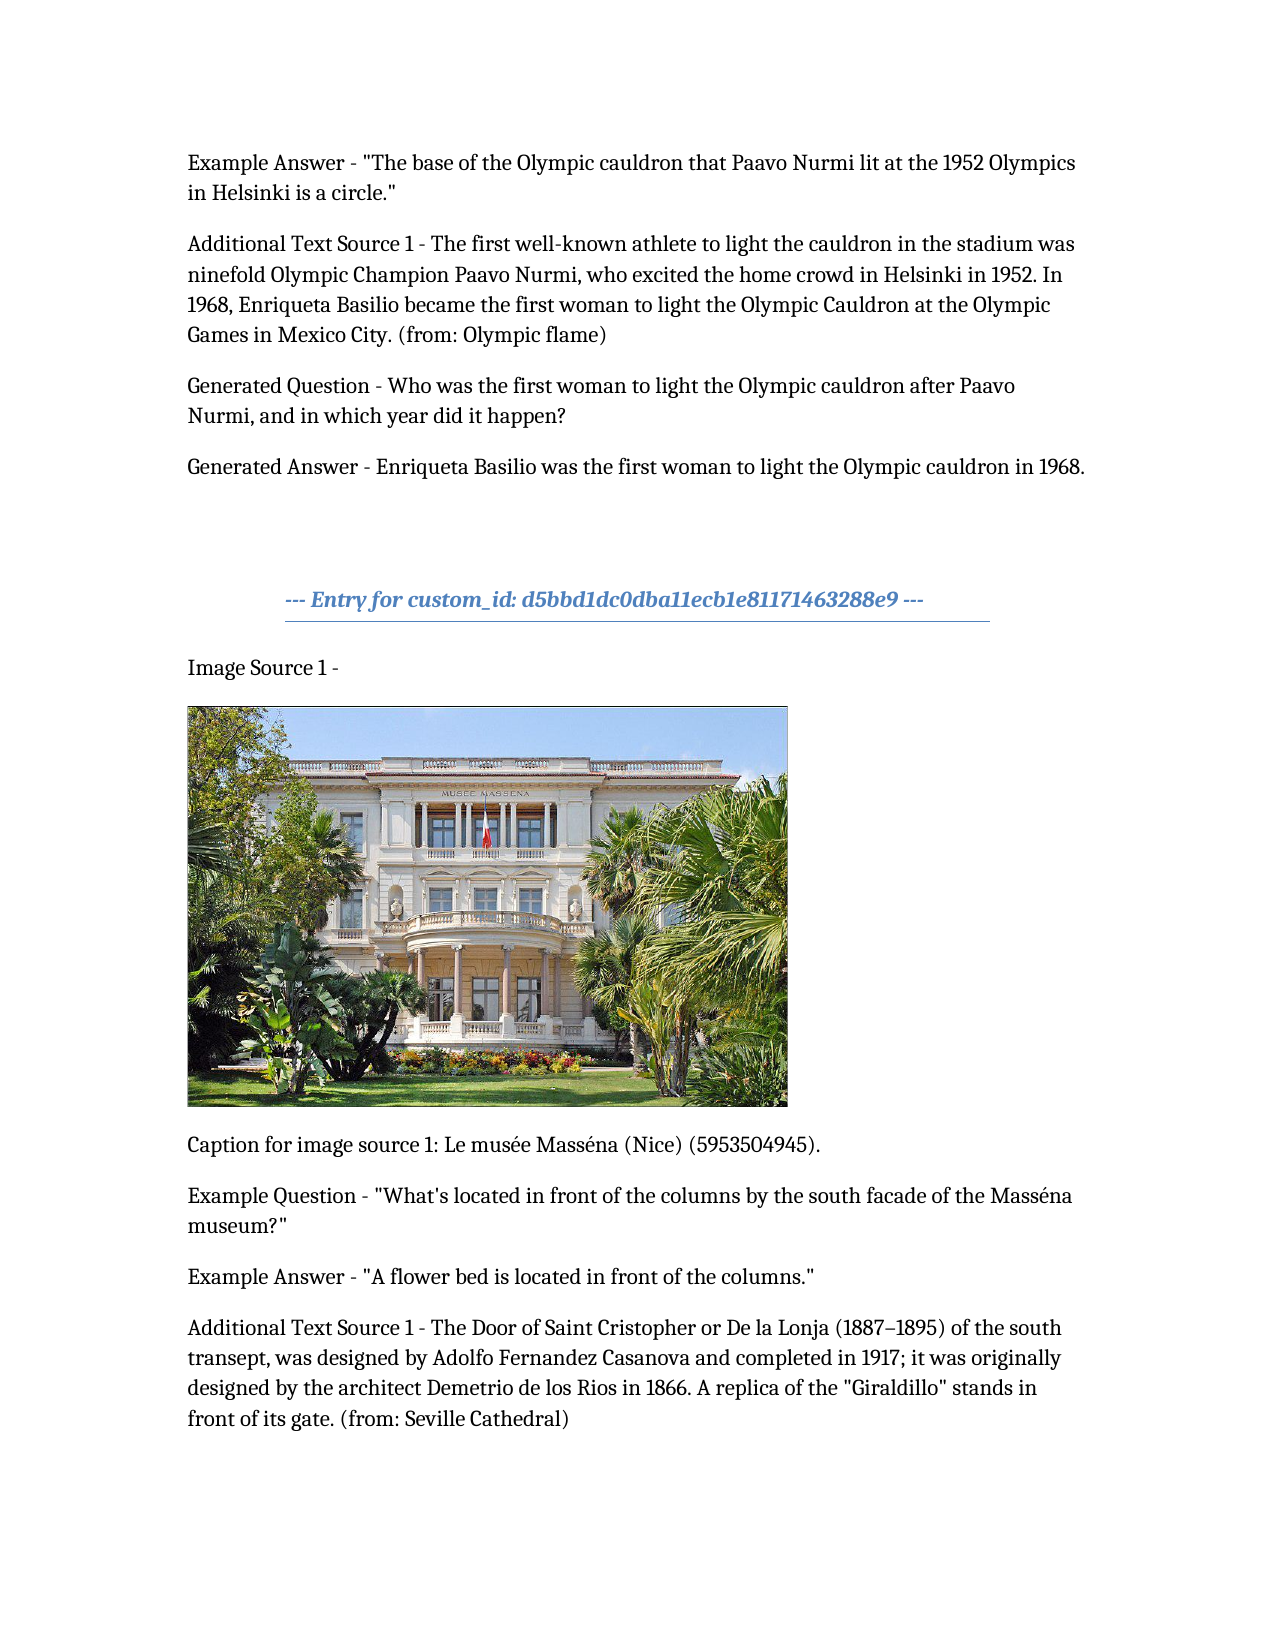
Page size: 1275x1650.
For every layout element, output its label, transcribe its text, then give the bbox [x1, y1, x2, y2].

text Image Source 1 - [187, 655, 1087, 682]
text Example Answer - "A flower bed is located in front of the columns." [187, 1264, 1087, 1290]
picture [187, 706, 788, 1107]
text Caption for image source 1: Le musée Masséna (Nice) (5953504945). [187, 1131, 1087, 1158]
text Example Question - "What's located in front of the columns by the south facade of the Masséna museum?" [187, 1182, 1087, 1239]
text Generated Question - Who was the first woman to light the Olympic cauldron after Paavo Nurmi, and in which year did it happen? [187, 373, 1087, 429]
text Generated Answer - Enriqueta Basilio was the first woman to light the Olympic cauldron in 1968. [187, 454, 1087, 481]
text --- Entry for custom_id: d5bbd1dc0dba11ecb1e81171463288e9 --- [285, 586, 990, 621]
text Additional Text Source 1 - The first well-known athlete to light the cauldron in the stadium was ninefold Olympic Champion Paavo Nurmi, who excited the home crowd in Helsinki in 1952. In 1968, Enriqueta Basilio became the first woman to light the Olympic Cauldron at the Olympic Games in Mexico City. (from: Olympic flame) [187, 231, 1087, 348]
text Example Answer - "The base of the Olympic cauldron that Paavo Nurmi lit at the 1952 Olympics in Helsinki is a circle." [187, 150, 1087, 207]
text Additional Text Source 1 - The Door of Saint Cristopher or De la Lonja (1887–1895) of the south transept, was designed by Adolfo Fernandez Casanova and completed in 1917; it was originally designed by the architect Demetrio de los Rios in 1866. A replica of the "Giraldillo" stands in front of its gate. (from: Seville Cathedral) [187, 1315, 1087, 1432]
